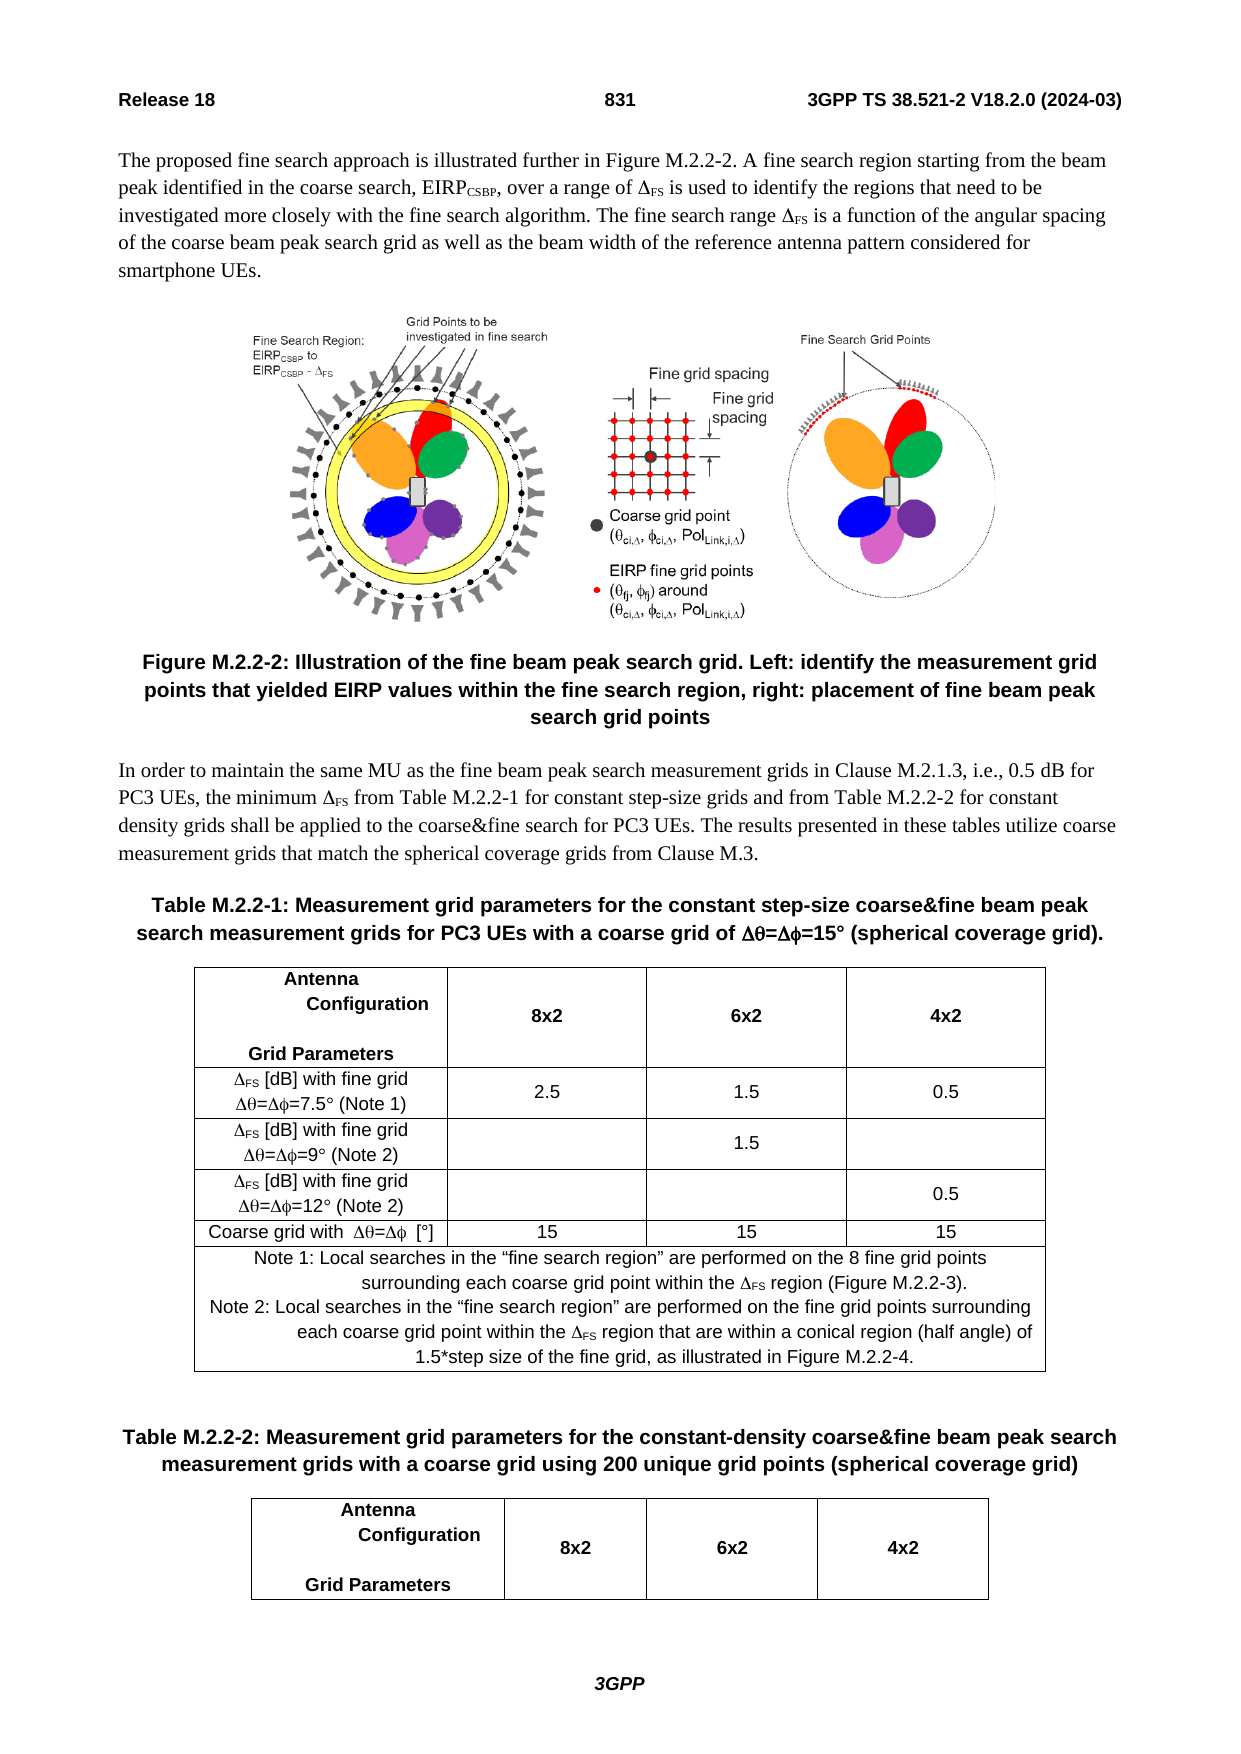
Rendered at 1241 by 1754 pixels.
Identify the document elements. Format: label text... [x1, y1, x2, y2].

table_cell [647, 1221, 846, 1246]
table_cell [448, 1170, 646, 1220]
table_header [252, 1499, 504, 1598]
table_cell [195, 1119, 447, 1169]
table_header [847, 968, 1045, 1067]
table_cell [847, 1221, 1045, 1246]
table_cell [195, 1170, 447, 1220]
picture [245, 310, 995, 628]
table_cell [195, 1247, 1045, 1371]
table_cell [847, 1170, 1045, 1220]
text In order to maintain the same MU as the fine beam peak search measurement grids in Clause M.2.1.3, i.e., 0.5 dB for PC3 UEs, the minimum DFS from Table M.2.2-1 for constant step-size grids and from Table M.2.2-2 for constant density grids shall be applied to the coarse&fine search for PC3 UEs. The results presented in these tables utilize coarse measurement grids that match the spherical coverage grids from Clause M.3. [118, 758, 1122, 864]
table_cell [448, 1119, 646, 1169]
text Figure M.2.2-2: Illustration of the fine beam peak search grid. Left: identify the measurement grid points that yielded EIRP values within the fine search region, right: placement of fine beam peak search grid points [118, 650, 1122, 729]
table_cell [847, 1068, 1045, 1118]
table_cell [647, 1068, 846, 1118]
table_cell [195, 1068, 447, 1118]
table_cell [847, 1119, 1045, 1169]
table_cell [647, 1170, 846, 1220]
text The proposed fine search approach is illustrated further in Figure M.2.2-2. A fine search region starting from the beam peak identified in the coarse search, EIRPCSBP, over a range of FS is used to identify the regions that need to be investigated more closely with the fine search algorithm. The fine search range FS is a function of the angular spacing of the coarse beam peak search grid as well as the beam width of the reference antenna pattern considered for smartphone UEs. [118, 147, 1122, 282]
text Table M.2.2-1: Measurement grid parameters for the constant step-size coarse&fine beam peak search measurement grids for PC3 UEs with a coarse grid of Dq=Df=15° (spherical coverage grid). [118, 893, 1122, 945]
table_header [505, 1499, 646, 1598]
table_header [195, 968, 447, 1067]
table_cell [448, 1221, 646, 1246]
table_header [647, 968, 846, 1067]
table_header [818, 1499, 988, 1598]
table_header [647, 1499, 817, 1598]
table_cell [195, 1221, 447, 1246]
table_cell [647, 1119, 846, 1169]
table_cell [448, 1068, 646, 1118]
text Table M.2.2-2: Measurement grid parameters for the constant-density coarse&fine beam peak search measurement grids with a coarse grid using 200 unique grid points (spherical coverage grid) [118, 1424, 1122, 1476]
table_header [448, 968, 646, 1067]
